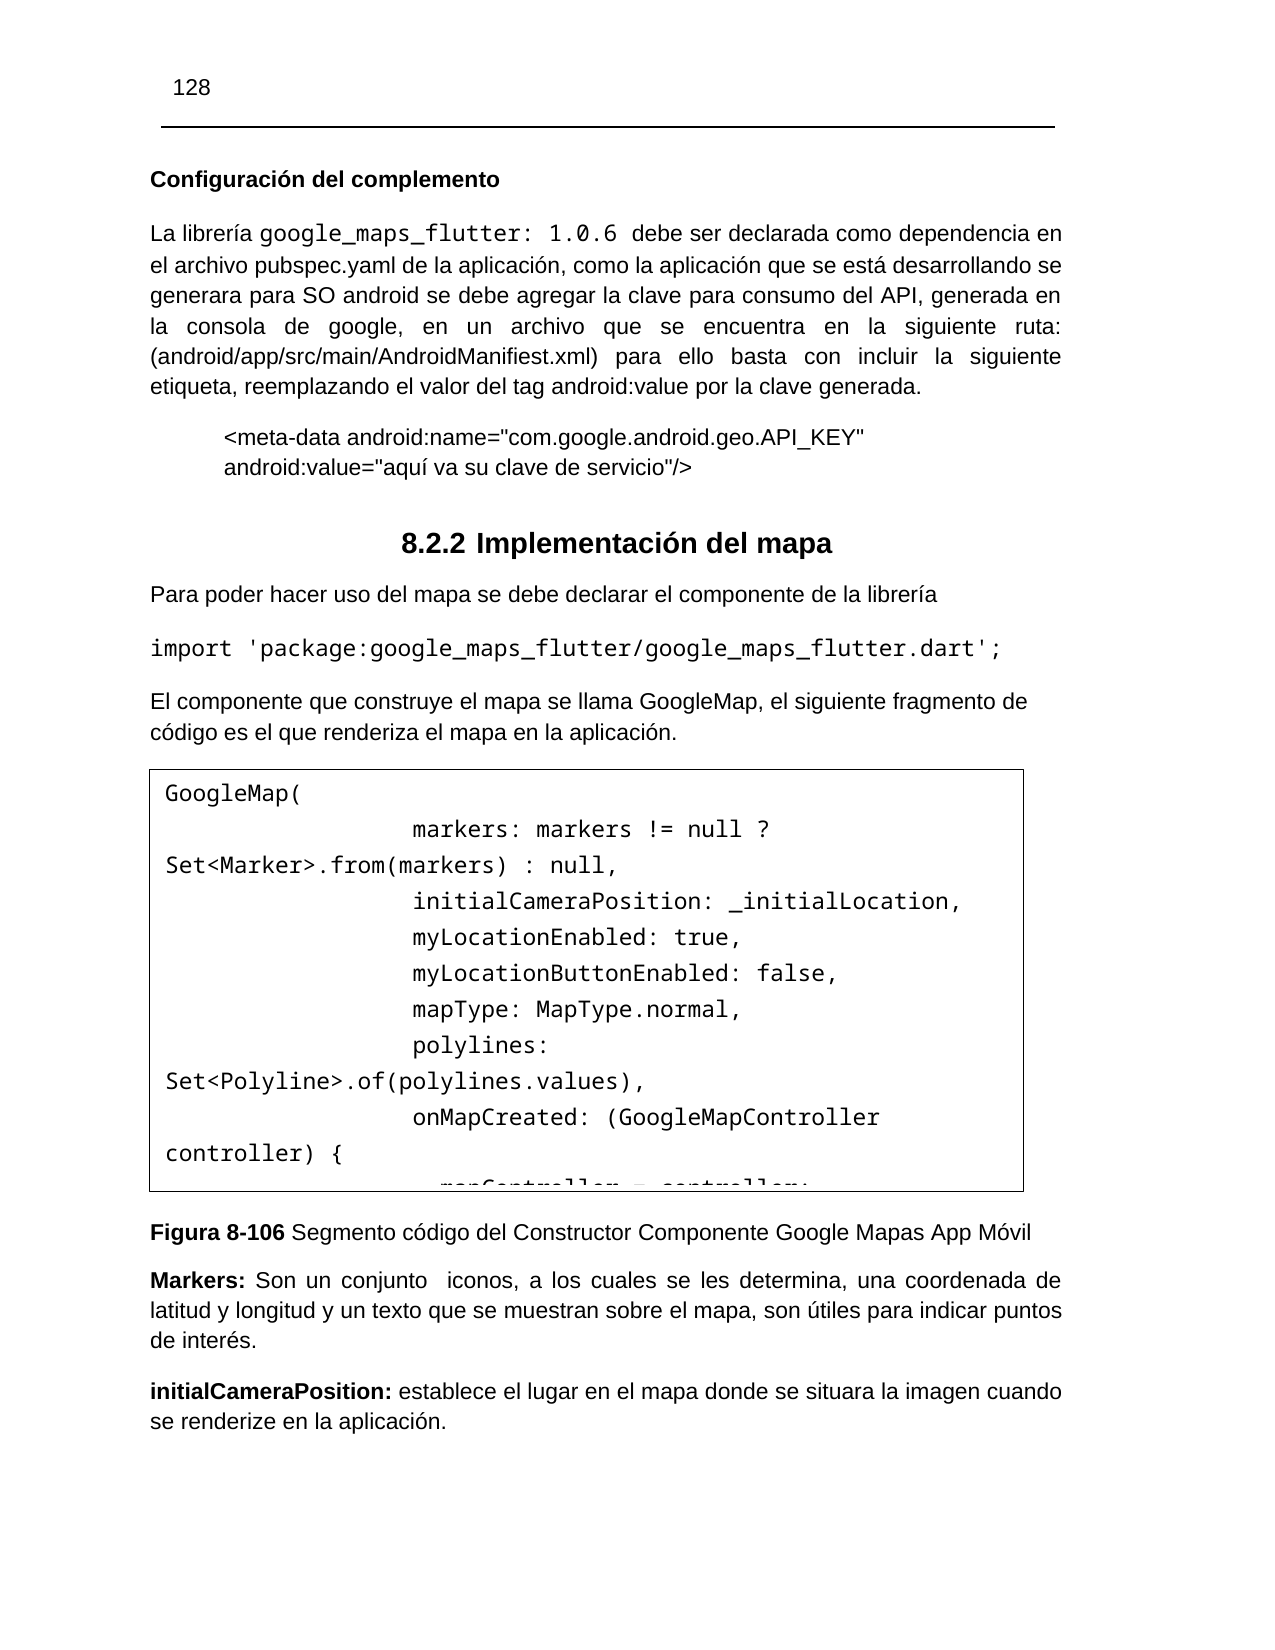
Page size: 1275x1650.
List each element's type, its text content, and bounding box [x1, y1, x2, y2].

text La librería google_maps_flutter: 1.0.6 debe ser declarada como dependencia en el archivo pubspec.yaml de la aplicación, como la aplicación que se está desarrollando se generara para SO android se debe agregar la clave para consumo del API, generada en la consola de google, en un archivo que se encuentra en la siguiente ruta: (android/app/src/main/AndroidManifiest.xml) para ello basta con incluir la siguiente etiqueta, reemplazando el valor del tag android:value por la clave generada. [150, 217, 1062, 399]
subtitle Implementación del mapa [401, 526, 1062, 560]
text Markers: Son un conjunto iconos, a los cuales se les determina, una coordenada de latitud y longitud y un texto que se muestran sobre el mapa, son útiles para indicar puntos de interés. [150, 1267, 1062, 1353]
text <meta-data android:name="com.google.android.geo.API_KEY" android:value="aquí va su clave de servicio"/> [224, 424, 1062, 481]
text Para poder hacer uso del mapa se debe declarar el componente de la librería [150, 581, 1062, 607]
text initialCameraPosition: establece el lugar en el mapa donde se situara la imagen cuando se renderize en la aplicación. [150, 1378, 1062, 1434]
text Configuración del complemento [150, 166, 1062, 192]
text import 'package:google_maps_flutter/google_maps_flutter.dart'; [150, 632, 1062, 663]
text El componente que construye el mapa se llama GoogleMap, el siguiente fragmento de código es el que renderiza el mapa en la aplicación. [150, 688, 1062, 745]
